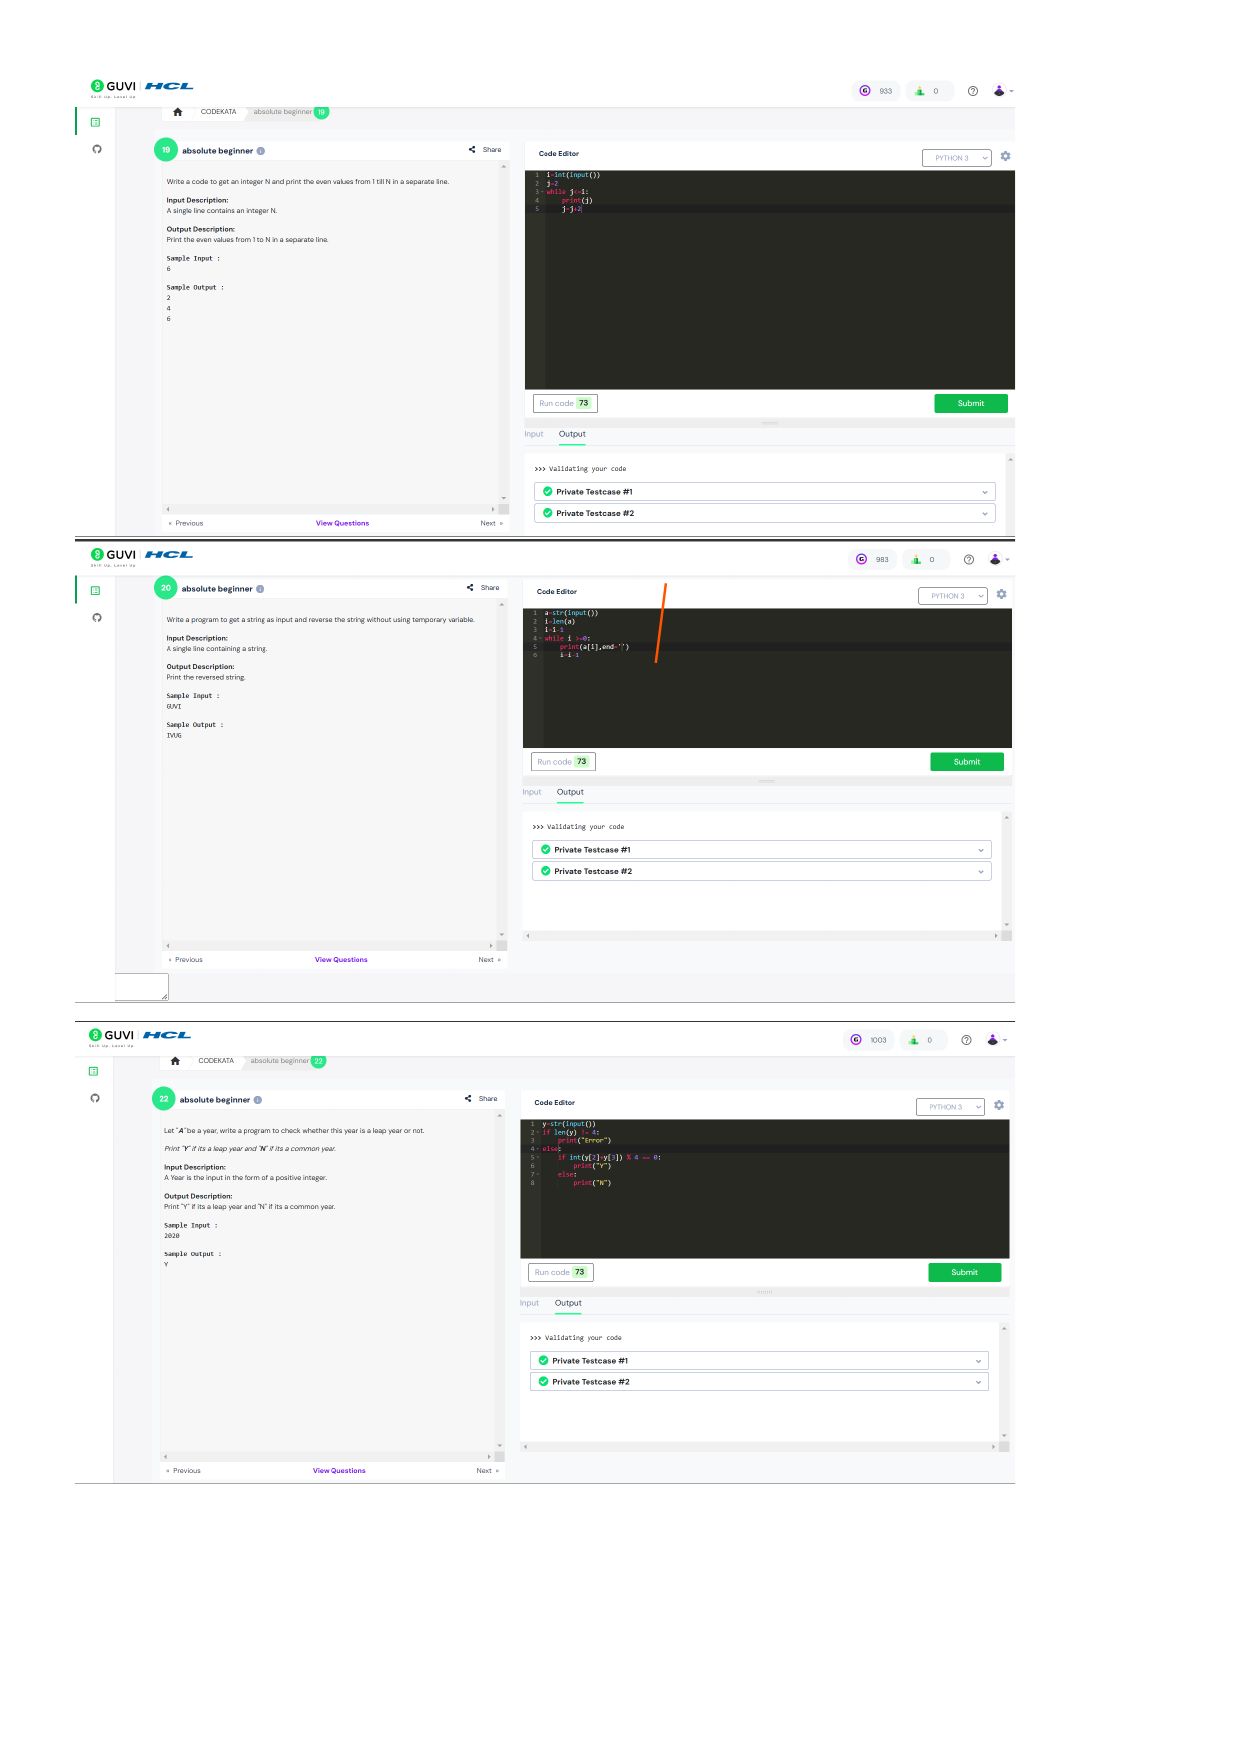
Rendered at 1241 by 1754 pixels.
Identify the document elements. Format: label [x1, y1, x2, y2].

picture [75, 539, 1016, 1003]
picture [75, 1021, 1016, 1484]
picture [75, 75, 1016, 537]
